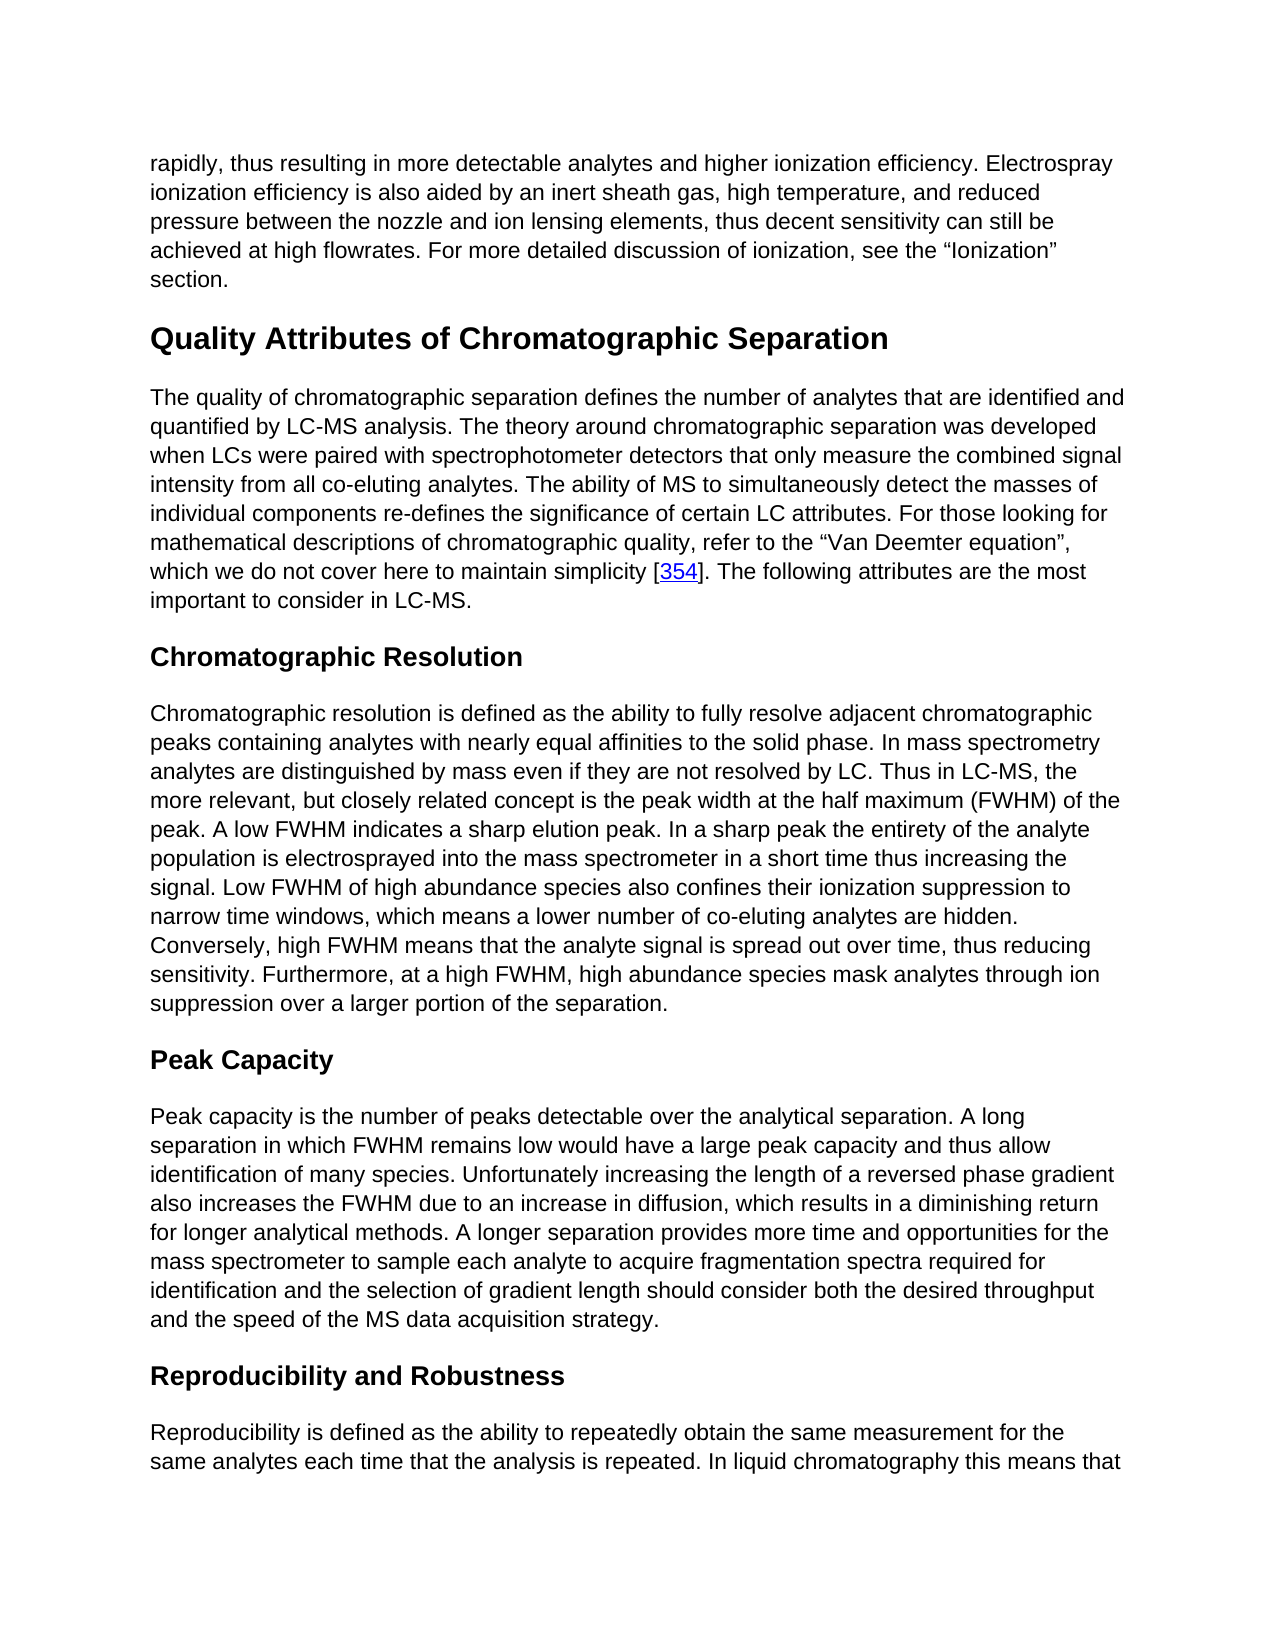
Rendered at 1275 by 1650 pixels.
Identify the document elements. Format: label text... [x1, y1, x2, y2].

text Chromatographic resolution is defined as the ability to fully resolve adjacent chromatographic peaks containing analytes with nearly equal affinities to the solid phase. In mass spectrometry analytes are distinguished by mass even if they are not resolved by LC. Thus in LC-MS, the more relevant, but closely related concept is the peak width at the half maximum (FWHM) of the peak. A low FWHM indicates a sharp elution peak. In a sharp peak the entirety of the analyte population is electrosprayed into the mass spectrometer in a short time thus increasing the signal. Low FWHM of high abundance species also confines their ionization suppression to narrow time windows, which means a lower number of co-eluting analytes are hidden. Conversely, high FWHM means that the analyte signal is spread out over time, thus reducing sensitivity. Furthermore, at a high FWHM, high abundance species mask analytes through ion suppression over a larger portion of the separation. [150, 700, 1125, 1016]
text The quality of chromatographic separation defines the number of analytes that are identified and quantified by LC-MS analysis. The theory around chromatographic separation was developed when LCs were paired with spectrophotometer detectors that only measure the combined signal intensity from all co-eluting analytes. The ability of MS to simultaneously detect the masses of individual components re-defines the significance of certain LC attributes. For those looking for mathematical descriptions of chromatographic quality, refer to the “Van Deemter equation”, which we do not cover here to maintain simplicity [354]. The following attributes are the most important to consider in LC-MS. [150, 384, 1125, 613]
text Peak capacity is the number of peaks detectable over the analytical separation. A long separation in which FWHM remains low would have a large peak capacity and thus allow identification of many species. Unfortunately increasing the length of a reversed phase gradient also increases the FWHM due to an increase in diffusion, which results in a diminishing return for longer analytical methods. A longer separation provides more time and opportunities for the mass spectrometer to sample each analyte to acquire fragmentation spectra required for identification and the selection of gradient length should consider both the desired throughput and the speed of the MS data acquisition strategy. [150, 1103, 1125, 1332]
subtitle Quality Attributes of Chromatographic Separation [150, 320, 1125, 356]
subtitle Reproducibility and Robustness [150, 1360, 1125, 1391]
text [150, 1419, 1125, 1474]
subtitle Peak Capacity [150, 1044, 1125, 1075]
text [150, 150, 1125, 292]
subtitle Chromatographic Resolution [150, 641, 1125, 672]
